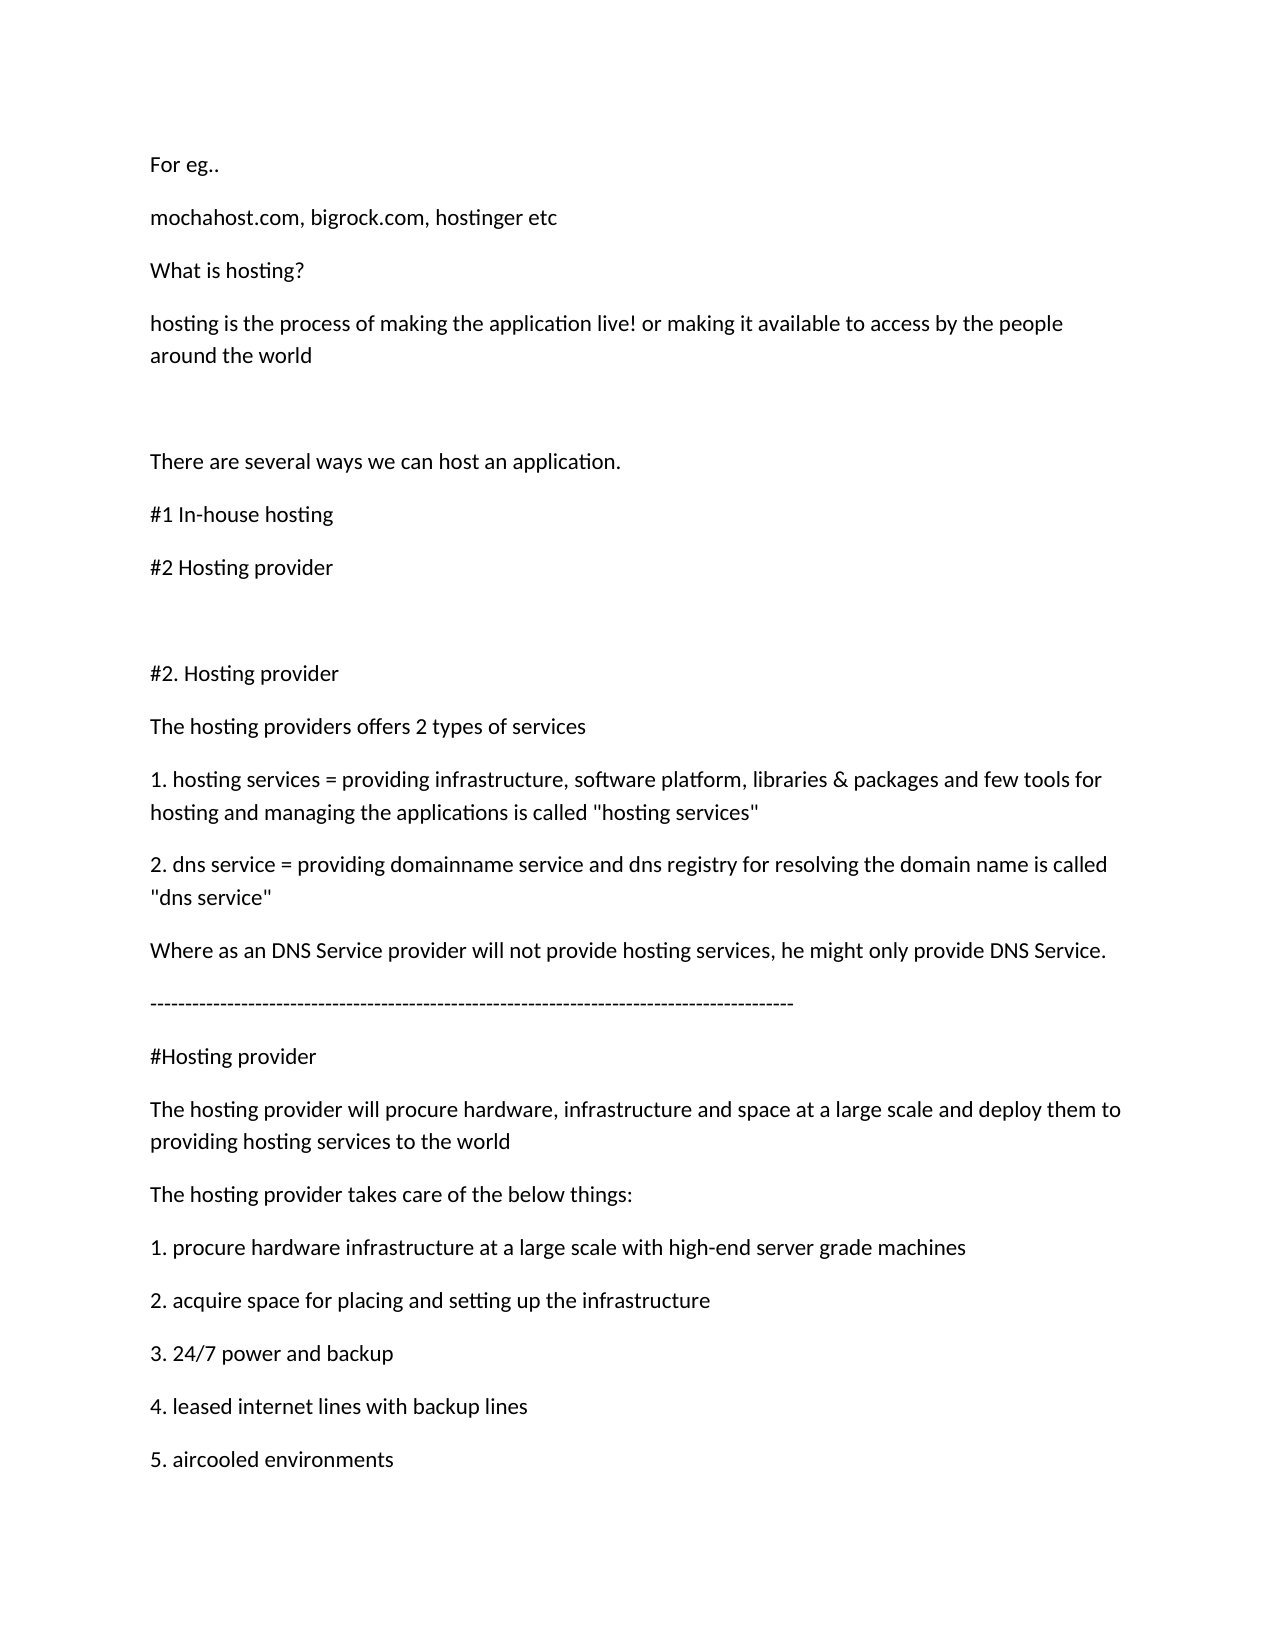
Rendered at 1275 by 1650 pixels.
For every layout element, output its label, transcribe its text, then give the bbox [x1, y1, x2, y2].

text For eg.. [150, 150, 1125, 178]
text hosting is the process of making the application live! or making it available to access by the people around the world [150, 309, 1125, 369]
text #2 Hosting provider [150, 553, 1125, 581]
text 5. aircooled environments [150, 1445, 1125, 1473]
text 2. acquire space for placing and setting up the infrastructure [150, 1286, 1125, 1314]
text 4. leased internet lines with backup lines [150, 1392, 1125, 1420]
text The hosting providers offers 2 types of services [150, 712, 1125, 740]
text 3. 24/7 power and backup [150, 1339, 1125, 1367]
text The hosting provider will procure hardware, infrastructure and space at a large scale and deploy them to providing hosting services to the world [150, 1095, 1125, 1155]
text 2. dns service = providing domainname service and dns registry for resolving the domain name is called "dns service" [150, 851, 1125, 911]
text There are several ways we can host an application. [150, 447, 1125, 475]
text What is hosting? [150, 256, 1125, 284]
text mochahost.com, bigrock.com, hostinger etc [150, 203, 1125, 231]
text Where as an DNS Service provider will not provide hosting services, he might only provide DNS Service. [150, 936, 1125, 964]
text 1. procure hardware infrastructure at a large scale with high-end server grade machines [150, 1233, 1125, 1261]
text #2. Hosting provider [150, 659, 1125, 687]
text 1. hosting services = providing infrastructure, software platform, libraries & packages and few tools for hosting and managing the applications is called "hosting services" [150, 765, 1125, 826]
text #1 In-house hosting [150, 500, 1125, 528]
text #Hosting provider [150, 1042, 1125, 1070]
text -------------------------------------------------------------------------------------------- [150, 989, 1125, 1017]
text The hosting provider takes care of the below things: [150, 1180, 1125, 1208]
